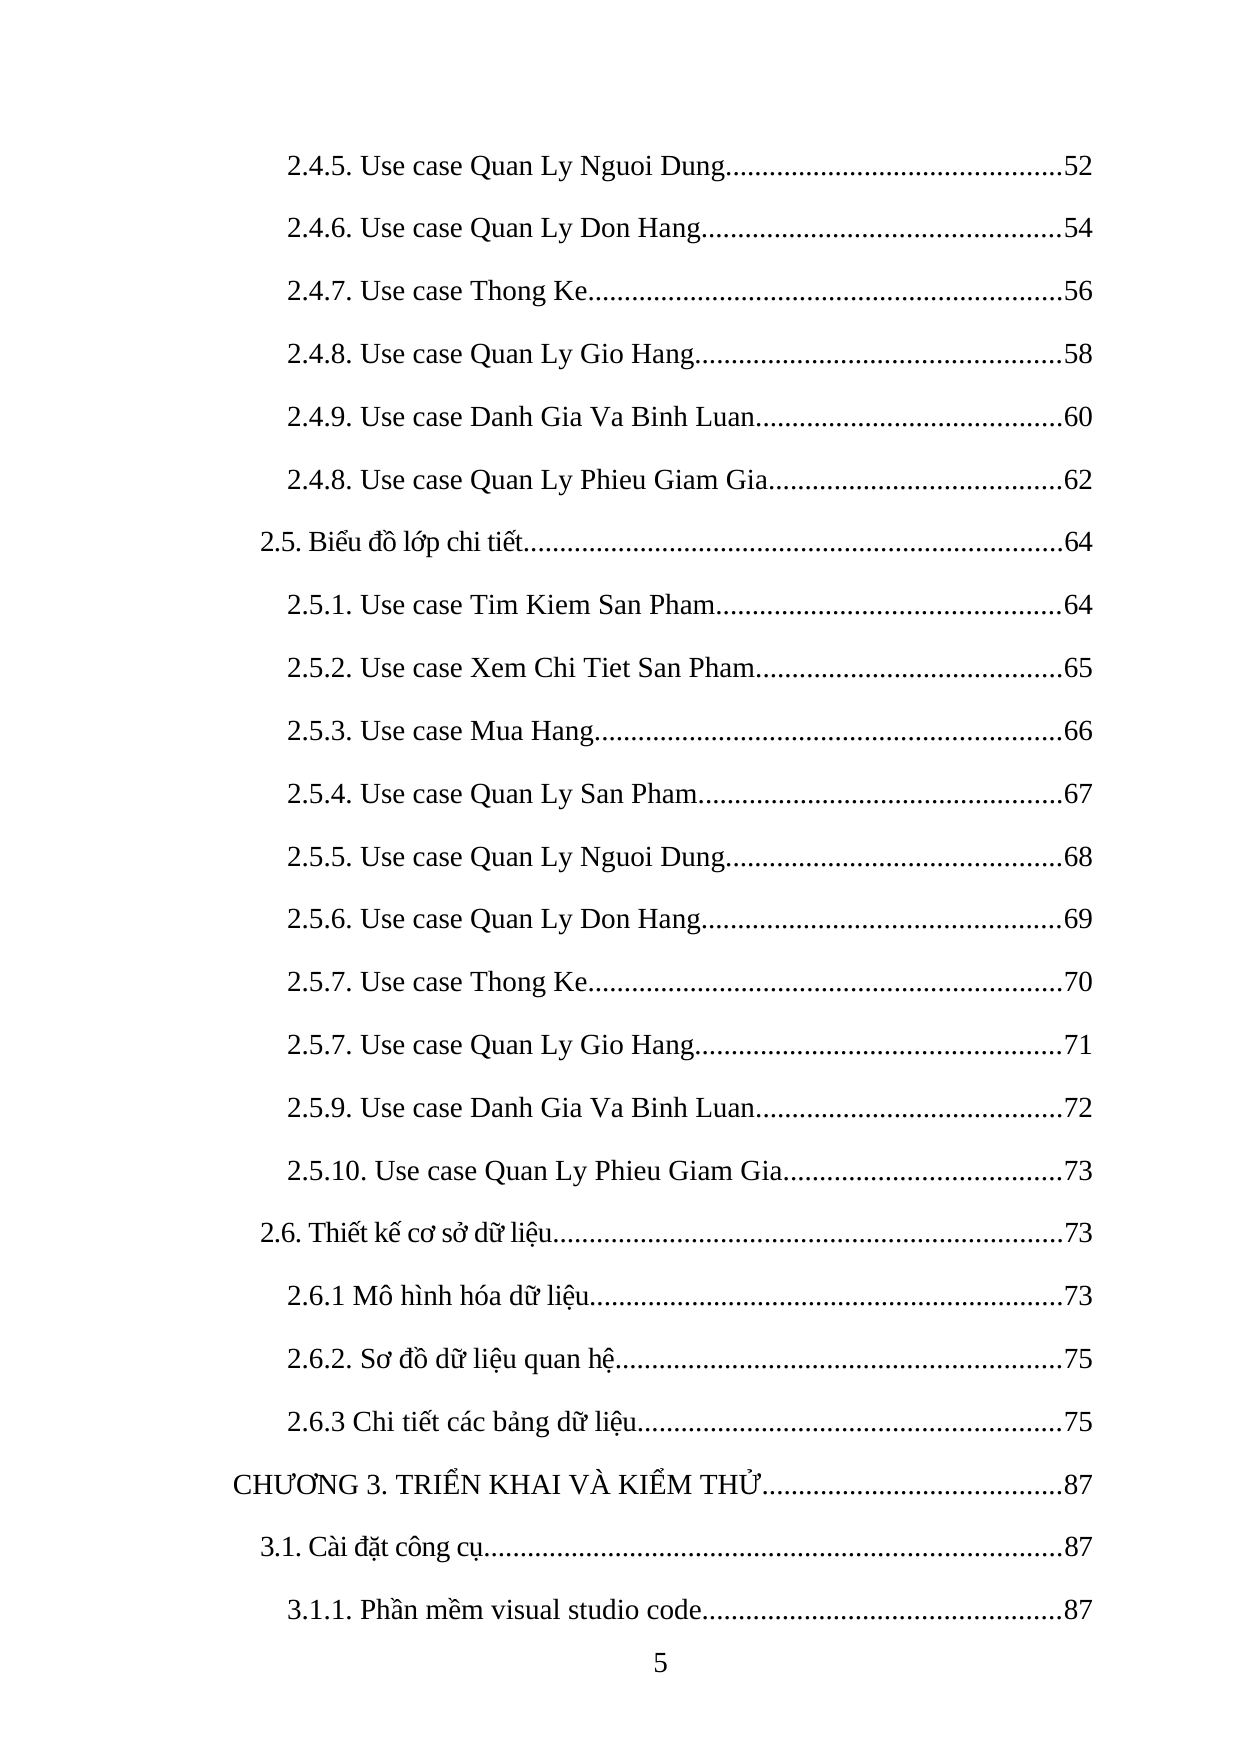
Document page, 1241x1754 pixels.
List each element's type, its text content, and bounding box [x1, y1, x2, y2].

text CHƯƠNG 3. TRIỂN KHAI VÀ KIỂM THỬ 87 [233, 1467, 1122, 1500]
text 3.1. Cài đặt công cụ 87 [260, 1529, 1099, 1563]
text 2.6.1 Mô hình hóa dữ liệu 73 [287, 1278, 1099, 1312]
text 2.4.5. Use case Quan Ly Nguoi Dung 52 [287, 148, 1099, 181]
text 2.5.4. Use case Quan Ly San Pham 67 [287, 776, 1099, 809]
text 2.5.5. Use case Quan Ly Nguoi Dung 68 [287, 839, 1099, 872]
text 2.4.6. Use case Quan Ly Don Hang 54 [287, 211, 1099, 244]
text 2.5.10. Use case Quan Ly Phieu Giam Gia 73 [287, 1153, 1099, 1186]
text 2.5.7. Use case Quan Ly Gio Hang 71 [287, 1027, 1099, 1061]
text 2.6. Thiết kế cơ sở dữ liệu 73 [260, 1216, 1099, 1249]
text 2.4.7. Use case Thong Ke 56 [287, 273, 1099, 307]
text 3.1.1. Phần mềm visual studio code 87 [287, 1592, 1099, 1626]
text 2.5.3. Use case Mua Hang 66 [287, 713, 1099, 747]
text 2.6.3 Chi tiết các bảng dữ liệu 75 [287, 1404, 1099, 1437]
text 2.5.6. Use case Quan Ly Don Hang 69 [287, 901, 1099, 935]
text 2.5.7. Use case Thong Ke 70 [287, 964, 1099, 998]
text 2.4.8. Use case Quan Ly Phieu Giam Gia 62 [287, 462, 1099, 495]
text 2.4.8. Use case Quan Ly Gio Hang 58 [287, 336, 1099, 370]
text 2.5.1. Use case Tim Kiem San Pham 64 [287, 587, 1099, 621]
text 2.6.2. Sơ đồ dữ liệu quan hệ 75 [287, 1341, 1099, 1375]
text 2.4.9. Use case Danh Gia Va Binh Luan 60 [287, 399, 1099, 432]
text 2.5. Biểu đồ lớp chi tiết 64 [260, 524, 1099, 558]
text 2.5.2. Use case Xem Chi Tiet San Pham 65 [287, 650, 1099, 684]
text 2.5.9. Use case Danh Gia Va Binh Luan 72 [287, 1090, 1099, 1123]
